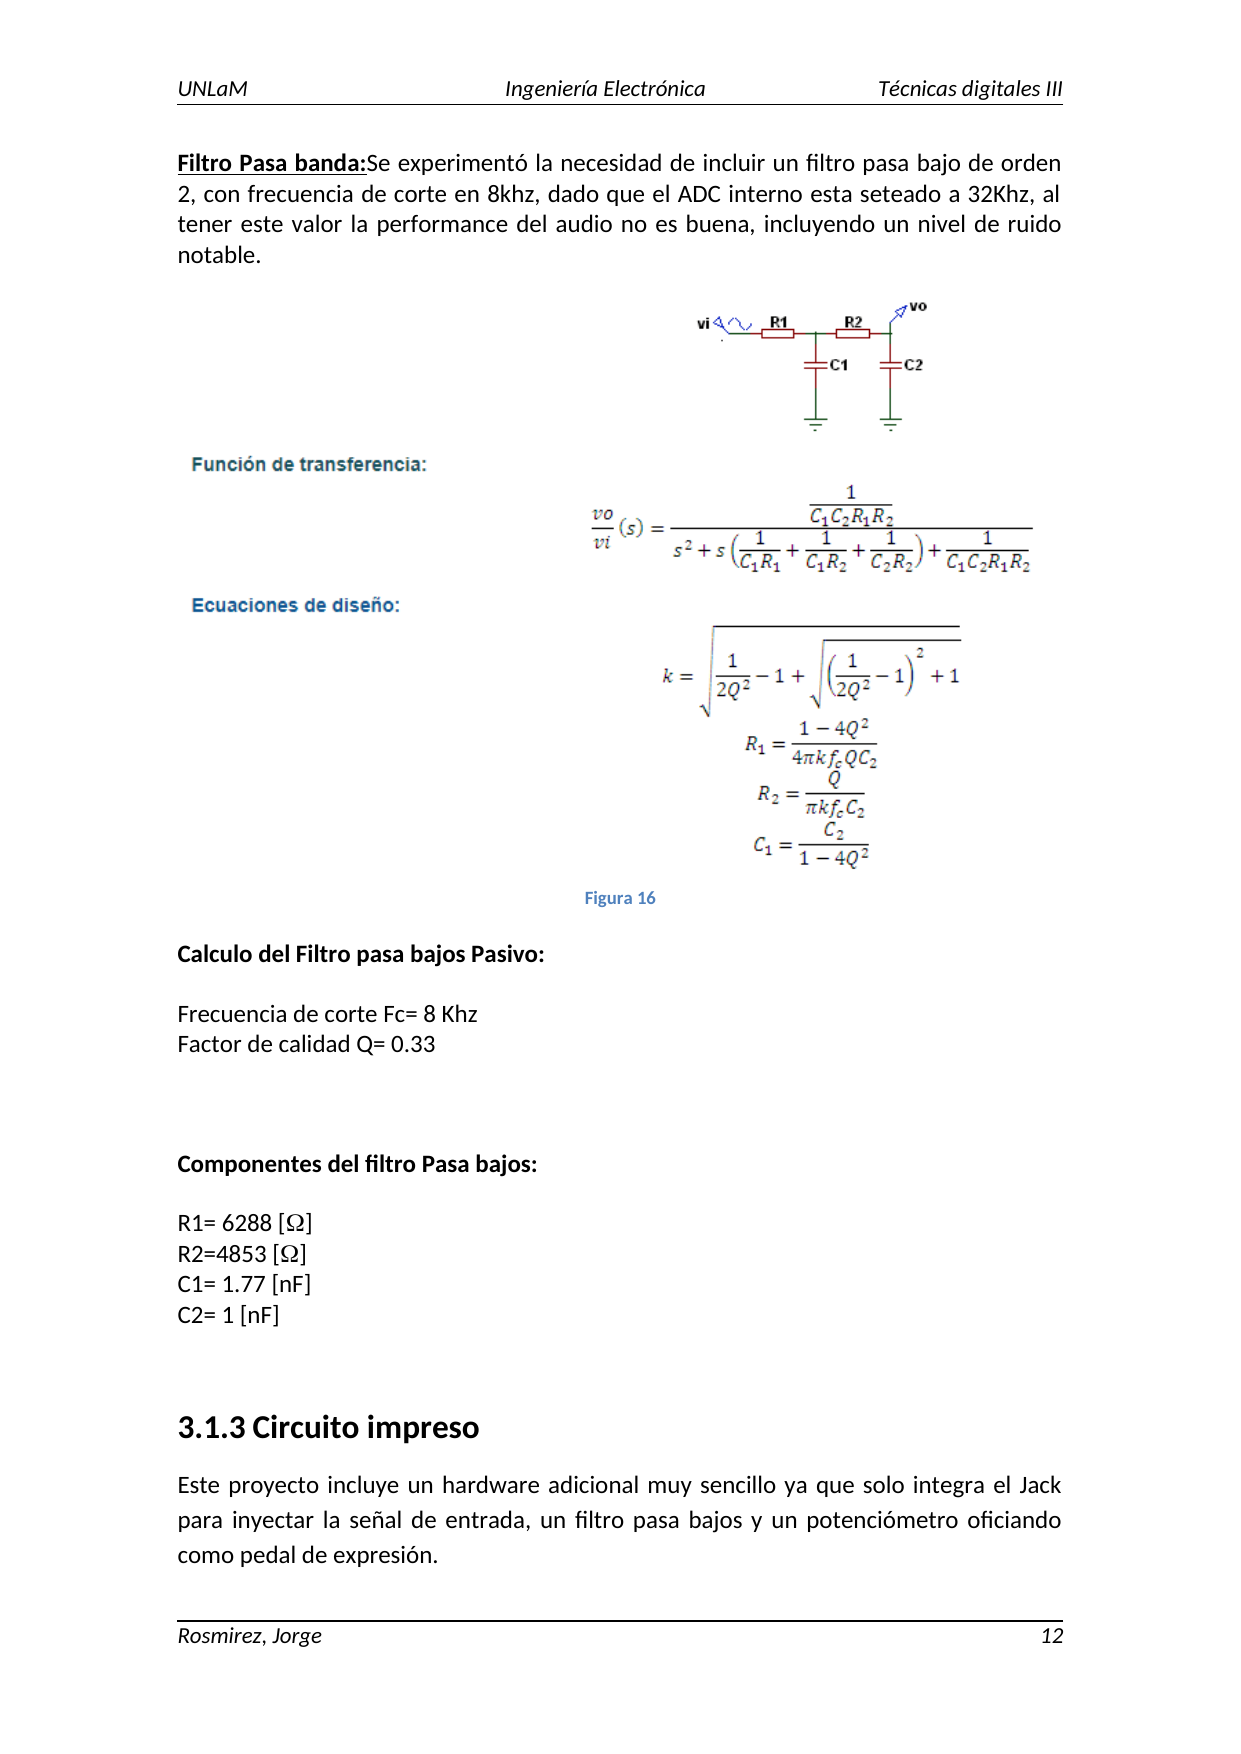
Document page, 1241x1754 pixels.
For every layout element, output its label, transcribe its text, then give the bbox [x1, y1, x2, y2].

list Filtro Pasa banda:Se experimentó la necesidad de incluir un filtro pasa bajo de orden 2, con frecuencia de corte en 8khz, dado que el ADC interno esta seteado a 32Khz, al tener este valor la performance del audio no es buena, incluyendo un nivel de ruido notable. [177, 148, 1063, 270]
picture [177, 300, 1062, 887]
text Calculo del Filtro pasa bajos Pasivo: [177, 938, 1063, 969]
text Este proyecto incluye un hardware adicional muy sencillo ya que solo integra el Jack para inyectar la señal de entrada, un filtro pasa bajos y un potenciómetro oficiando como pedal de expresión. [177, 1469, 1063, 1570]
text Componentes del filtro Pasa bajos: [177, 1148, 1063, 1178]
text Frecuencia de corte Fc= 8 Khz Factor de calidad Q= 0.33 [177, 998, 1063, 1059]
text Figura 16 [177, 886, 1063, 909]
text R1= 6288 [] R2=4853 [] C1= 1.77 [nF] C2= 1 [nF] [177, 1207, 1063, 1329]
subtitle Circuito impreso [177, 1406, 1063, 1447]
